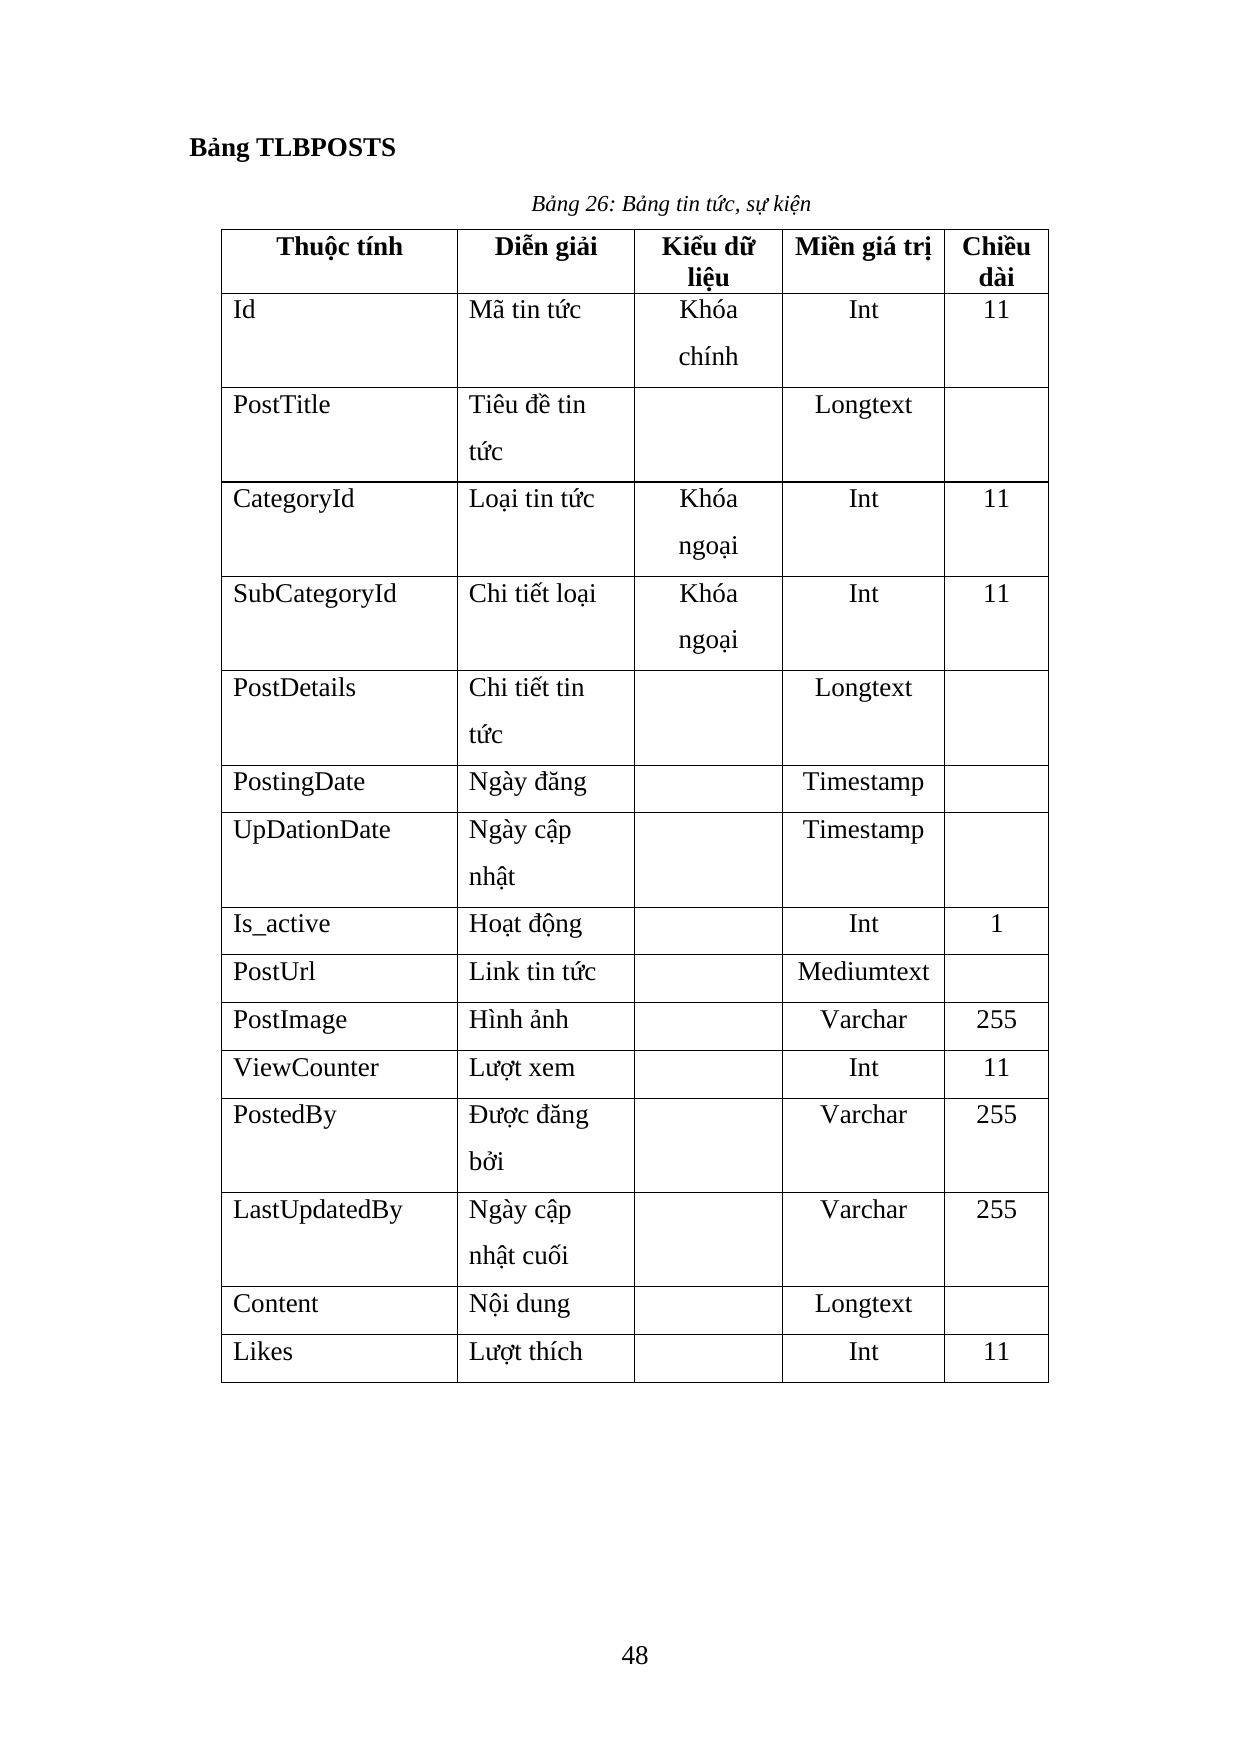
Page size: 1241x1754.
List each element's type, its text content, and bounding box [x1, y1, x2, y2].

table_cell SubCategoryId [222, 577, 457, 670]
table_cell 11 [945, 483, 1048, 576]
table_cell Mediumtext [783, 955, 944, 1002]
table_cell Longtext [783, 1287, 944, 1334]
table_cell [945, 955, 1048, 1002]
table_cell Khóa ngoại [635, 483, 782, 576]
table_cell [945, 766, 1048, 812]
table_cell Int [783, 1335, 944, 1382]
table_cell [945, 671, 1048, 764]
table_cell [635, 908, 782, 954]
table_header Miền giá trị [783, 230, 944, 293]
table_cell 255 [945, 1193, 1048, 1286]
table_cell [635, 813, 782, 907]
table_cell Varchar [783, 1193, 944, 1286]
table_cell Timestamp [783, 766, 944, 812]
table_cell 11 [945, 577, 1048, 670]
table_cell Tiêu đề tin tức [458, 388, 634, 481]
table_cell 11 [945, 1335, 1048, 1382]
table_cell 11 [945, 294, 1048, 387]
table_cell [945, 388, 1048, 481]
table_cell Longtext [783, 388, 944, 481]
table_cell PostedBy [222, 1099, 457, 1192]
table_cell [635, 1193, 782, 1286]
table_cell Lượt xem [458, 1051, 634, 1097]
table_cell CategoryId [222, 483, 457, 576]
table_cell PostTitle [222, 388, 457, 481]
table_cell 1 [945, 908, 1048, 954]
table_cell [635, 1003, 782, 1050]
text Bảng TLBPOSTS [148, 131, 1122, 162]
table_cell Khóa ngoại [635, 577, 782, 670]
table_cell Varchar [783, 1003, 944, 1050]
table_cell Được đăng bởi [458, 1099, 634, 1192]
table_header Thuộc tính [222, 230, 457, 293]
table_cell Int [783, 577, 944, 670]
table_cell [635, 388, 782, 481]
table_cell Lượt thích [458, 1335, 634, 1382]
table_cell [635, 1099, 782, 1192]
table_cell Longtext [783, 671, 944, 764]
table_cell Content [222, 1287, 457, 1334]
table_cell Link tin tức [458, 955, 634, 1002]
table_cell [635, 1335, 782, 1382]
table_cell Mã tin tức [458, 294, 634, 387]
table_cell [635, 766, 782, 812]
table_cell [635, 955, 782, 1002]
table_cell ViewCounter [222, 1051, 457, 1097]
table_cell PostDetails [222, 671, 457, 764]
table_cell 255 [945, 1003, 1048, 1050]
table_cell PostingDate [222, 766, 457, 812]
table_cell 255 [945, 1099, 1048, 1192]
table_cell 11 [945, 1051, 1048, 1097]
table_cell [945, 813, 1048, 907]
table_cell Hoạt động [458, 908, 634, 954]
table_cell Timestamp [783, 813, 944, 907]
table_cell PostUrl [222, 955, 457, 1002]
table_cell Chi tiết loại [458, 577, 634, 670]
table_cell LastUpdatedBy [222, 1193, 457, 1286]
table_cell Is_active [222, 908, 457, 954]
table_cell Int [783, 294, 944, 387]
table_cell [635, 1287, 782, 1334]
table_header Diễn giải [458, 230, 634, 293]
text Bảng 26: Bảng tin tức, sự kiện [148, 190, 1122, 216]
table_cell Loại tin tức [458, 483, 634, 576]
table_cell Ngày đăng [458, 766, 634, 812]
table_cell [945, 1287, 1048, 1334]
table_cell Likes [222, 1335, 457, 1382]
table_cell Chi tiết tin tức [458, 671, 634, 764]
table_cell Int [783, 908, 944, 954]
table_cell Int [783, 483, 944, 576]
table_cell PostImage [222, 1003, 457, 1050]
table_cell UpDationDate [222, 813, 457, 907]
table_cell Khóa chính [635, 294, 782, 387]
table_cell Varchar [783, 1099, 944, 1192]
table_cell [635, 1051, 782, 1097]
table_cell Hình ảnh [458, 1003, 634, 1050]
table_cell Ngày cập nhật [458, 813, 634, 907]
table_cell Int [783, 1051, 944, 1097]
table_cell Id [222, 294, 457, 387]
table_header Kiểu dữ liệu [635, 230, 782, 293]
table_cell Nội dung [458, 1287, 634, 1334]
table_header Chiều dài [945, 230, 1048, 293]
table_cell [635, 671, 782, 764]
table_cell Ngày cập nhật cuối [458, 1193, 634, 1286]
